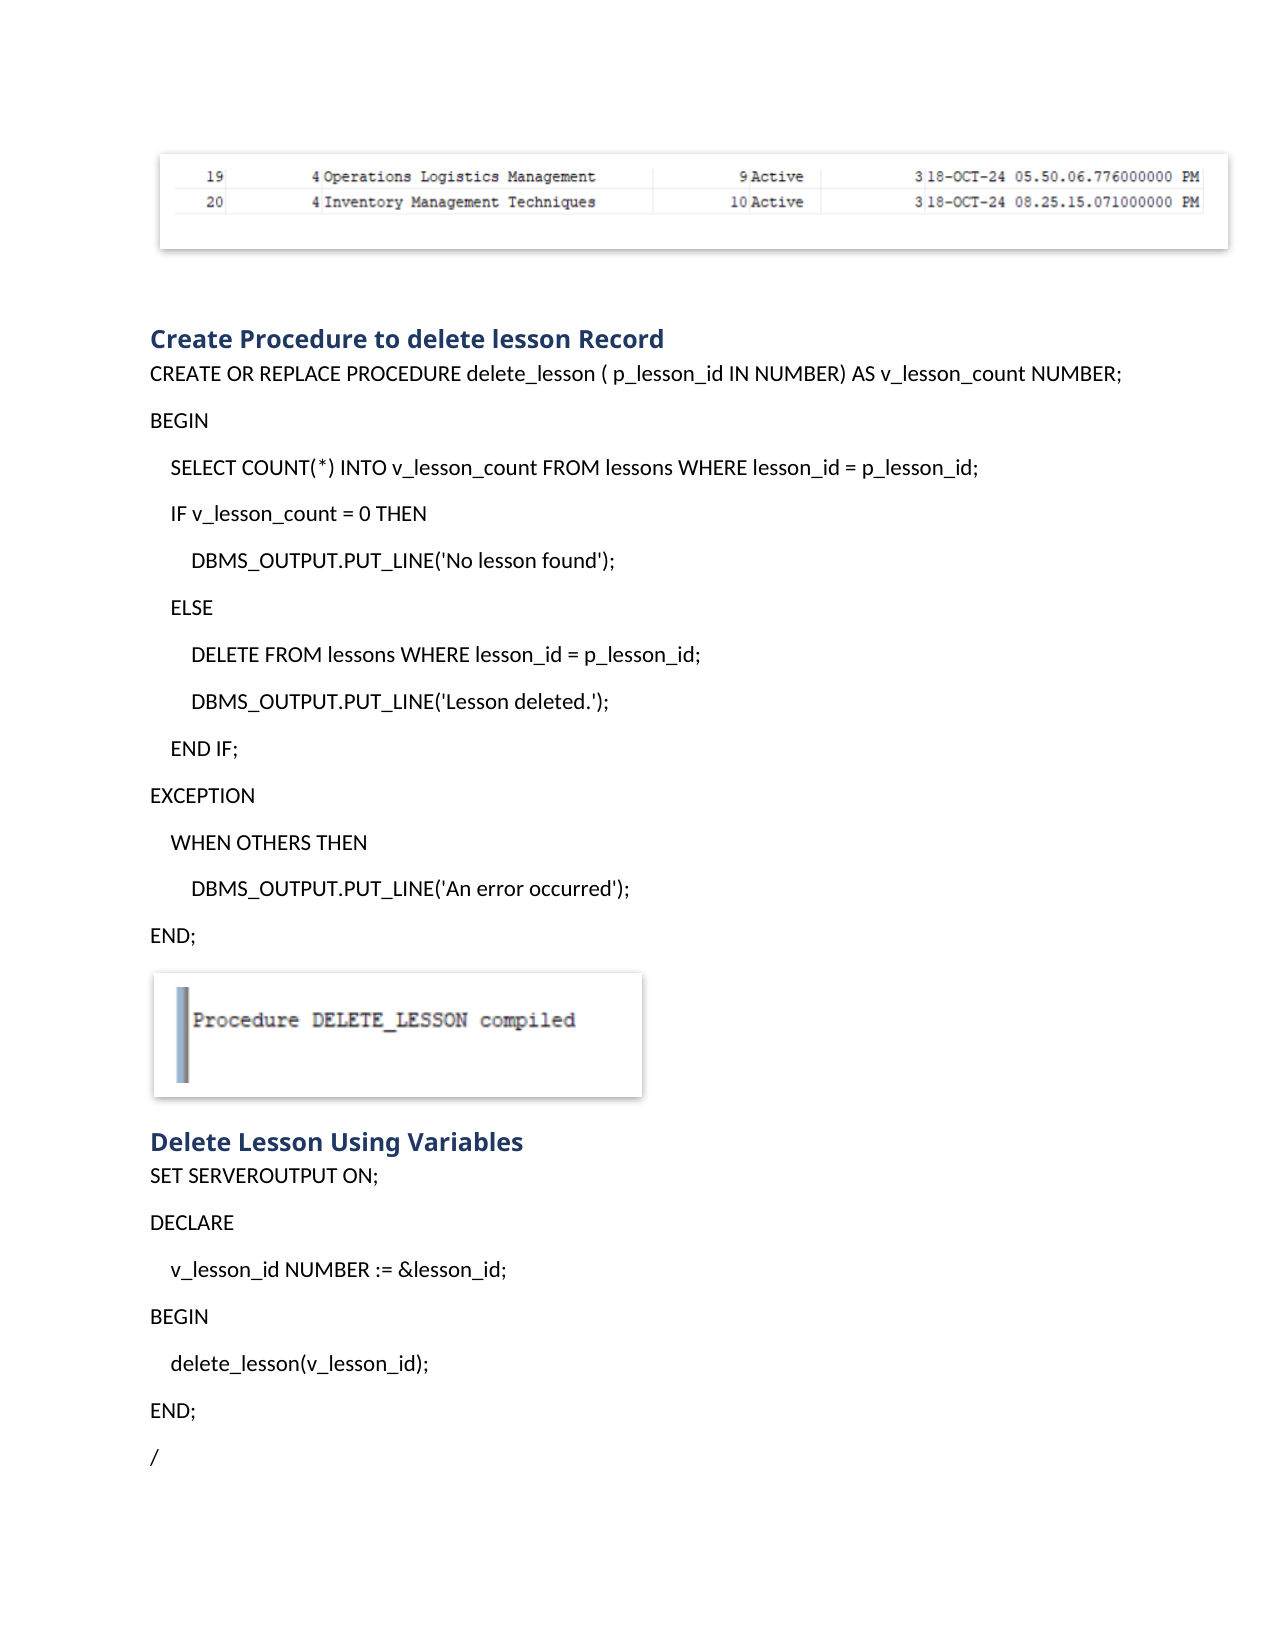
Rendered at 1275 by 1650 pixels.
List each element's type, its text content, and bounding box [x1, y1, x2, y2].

text DBMS_OUTPUT.PUT_LINE('An error occurred'); [150, 874, 1125, 903]
text END; [150, 921, 1125, 949]
text v_lesson_id NUMBER := &lesson_id; [150, 1255, 1125, 1283]
text DBMS_OUTPUT.PUT_LINE('No lesson found'); [150, 546, 1125, 574]
text BEGIN [150, 1302, 1125, 1330]
text WHEN OTHERS THEN [150, 828, 1125, 856]
subtitle Create Procedure to delete lesson Record [150, 322, 1125, 356]
text ELSE [150, 593, 1125, 621]
text SET SERVEROUTPUT ON; [150, 1162, 1125, 1190]
text EXCEPTION [150, 781, 1125, 809]
text END IF; [150, 734, 1125, 762]
text DBMS_OUTPUT.PUT_LINE('Lesson deleted.'); [150, 687, 1125, 715]
text SELECT COUNT(*) INTO v_lesson_count FROM lessons WHERE lesson_id = p_lesson_id; [150, 453, 1125, 481]
picture [169, 987, 627, 1083]
text CREATE OR REPLACE PROCEDURE delete_lesson ( p_lesson_id IN NUMBER) AS v_lesson_count NUMBER; [150, 359, 1125, 387]
text IF v_lesson_count = 0 THEN [150, 499, 1125, 528]
text BEGIN [150, 406, 1125, 434]
text / [150, 1443, 1125, 1471]
text delete_lesson(v_lesson_id); [150, 1349, 1125, 1377]
text DECLARE [150, 1208, 1125, 1237]
subtitle Delete Lesson Using Variables [150, 1125, 1125, 1159]
text END; [150, 1396, 1125, 1424]
text DELETE FROM lessons WHERE lesson_id = p_lesson_id; [150, 640, 1125, 668]
picture [175, 169, 1213, 234]
